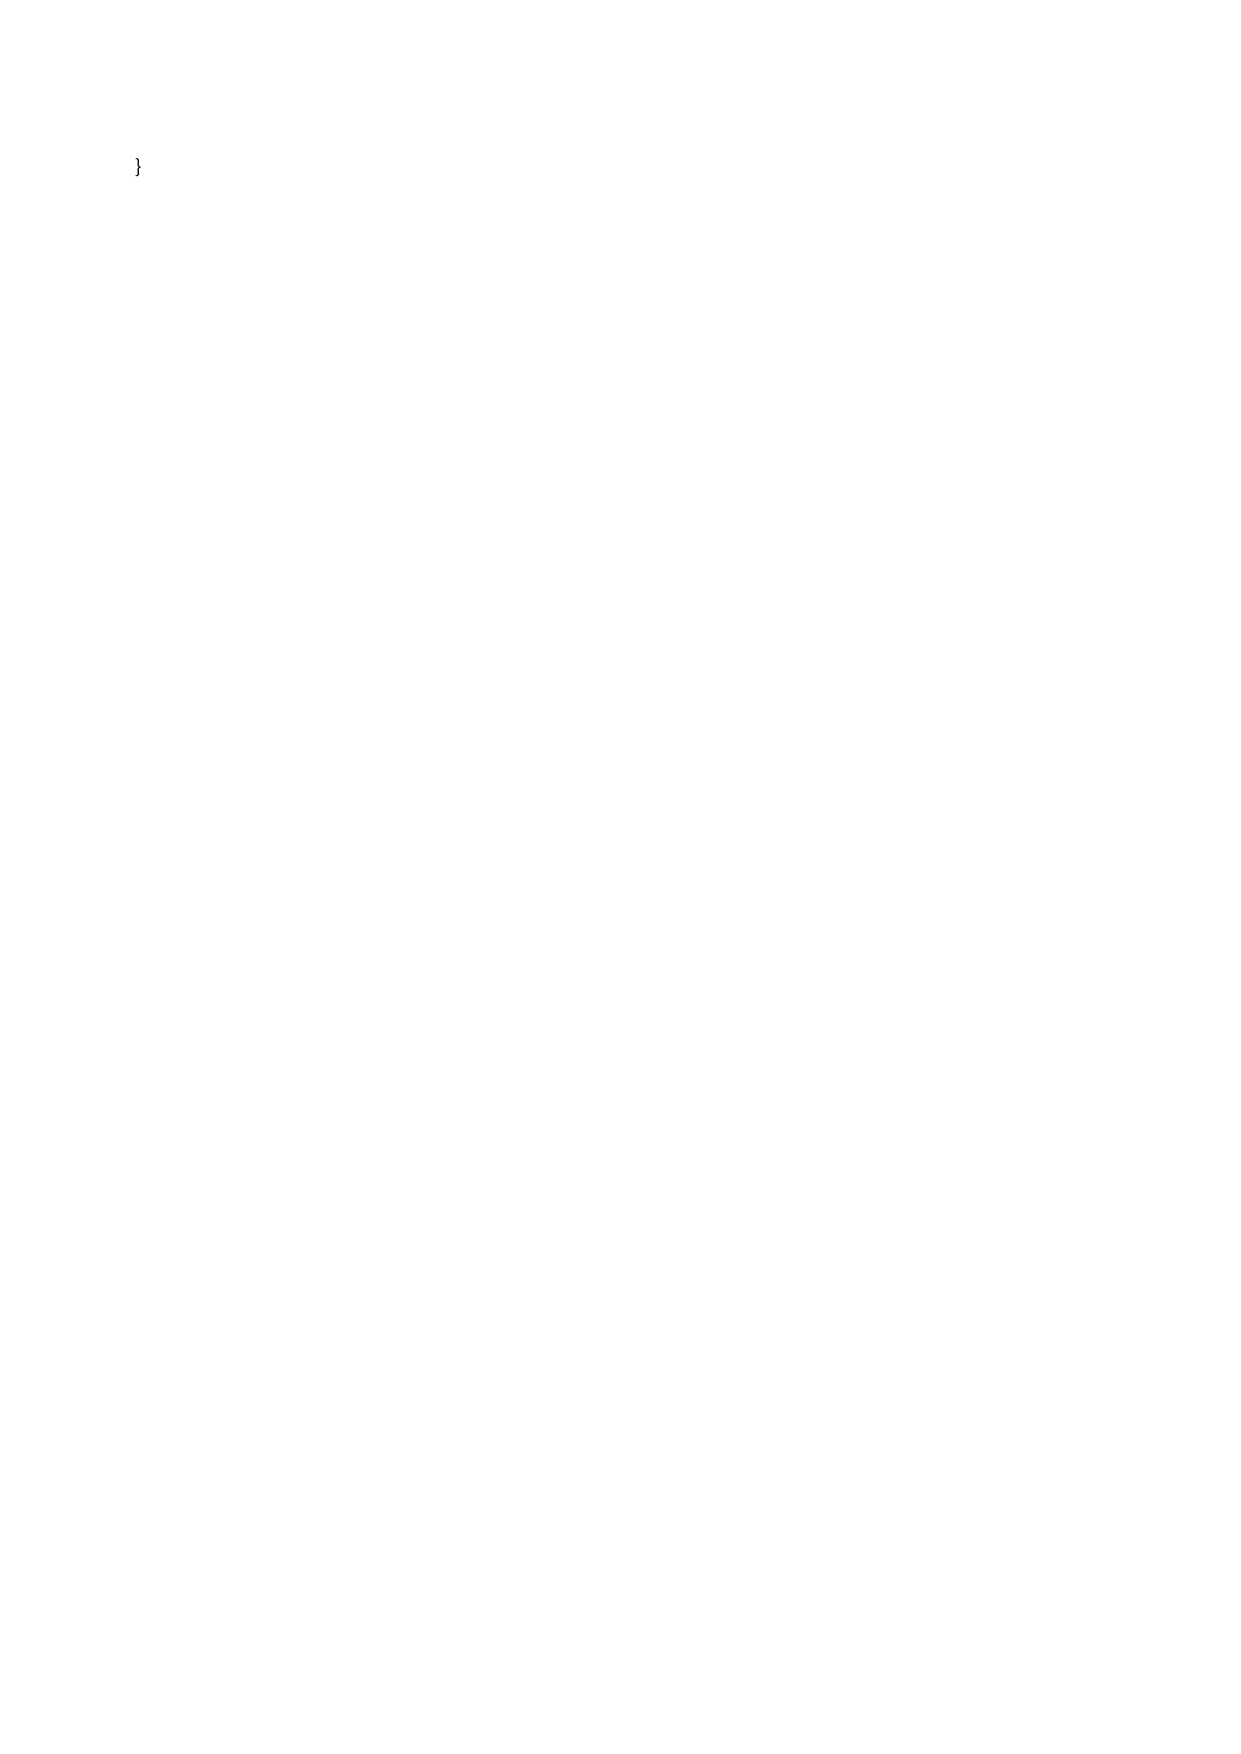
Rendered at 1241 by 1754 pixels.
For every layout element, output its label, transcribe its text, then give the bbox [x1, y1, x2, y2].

text } [110, 151, 1158, 181]
